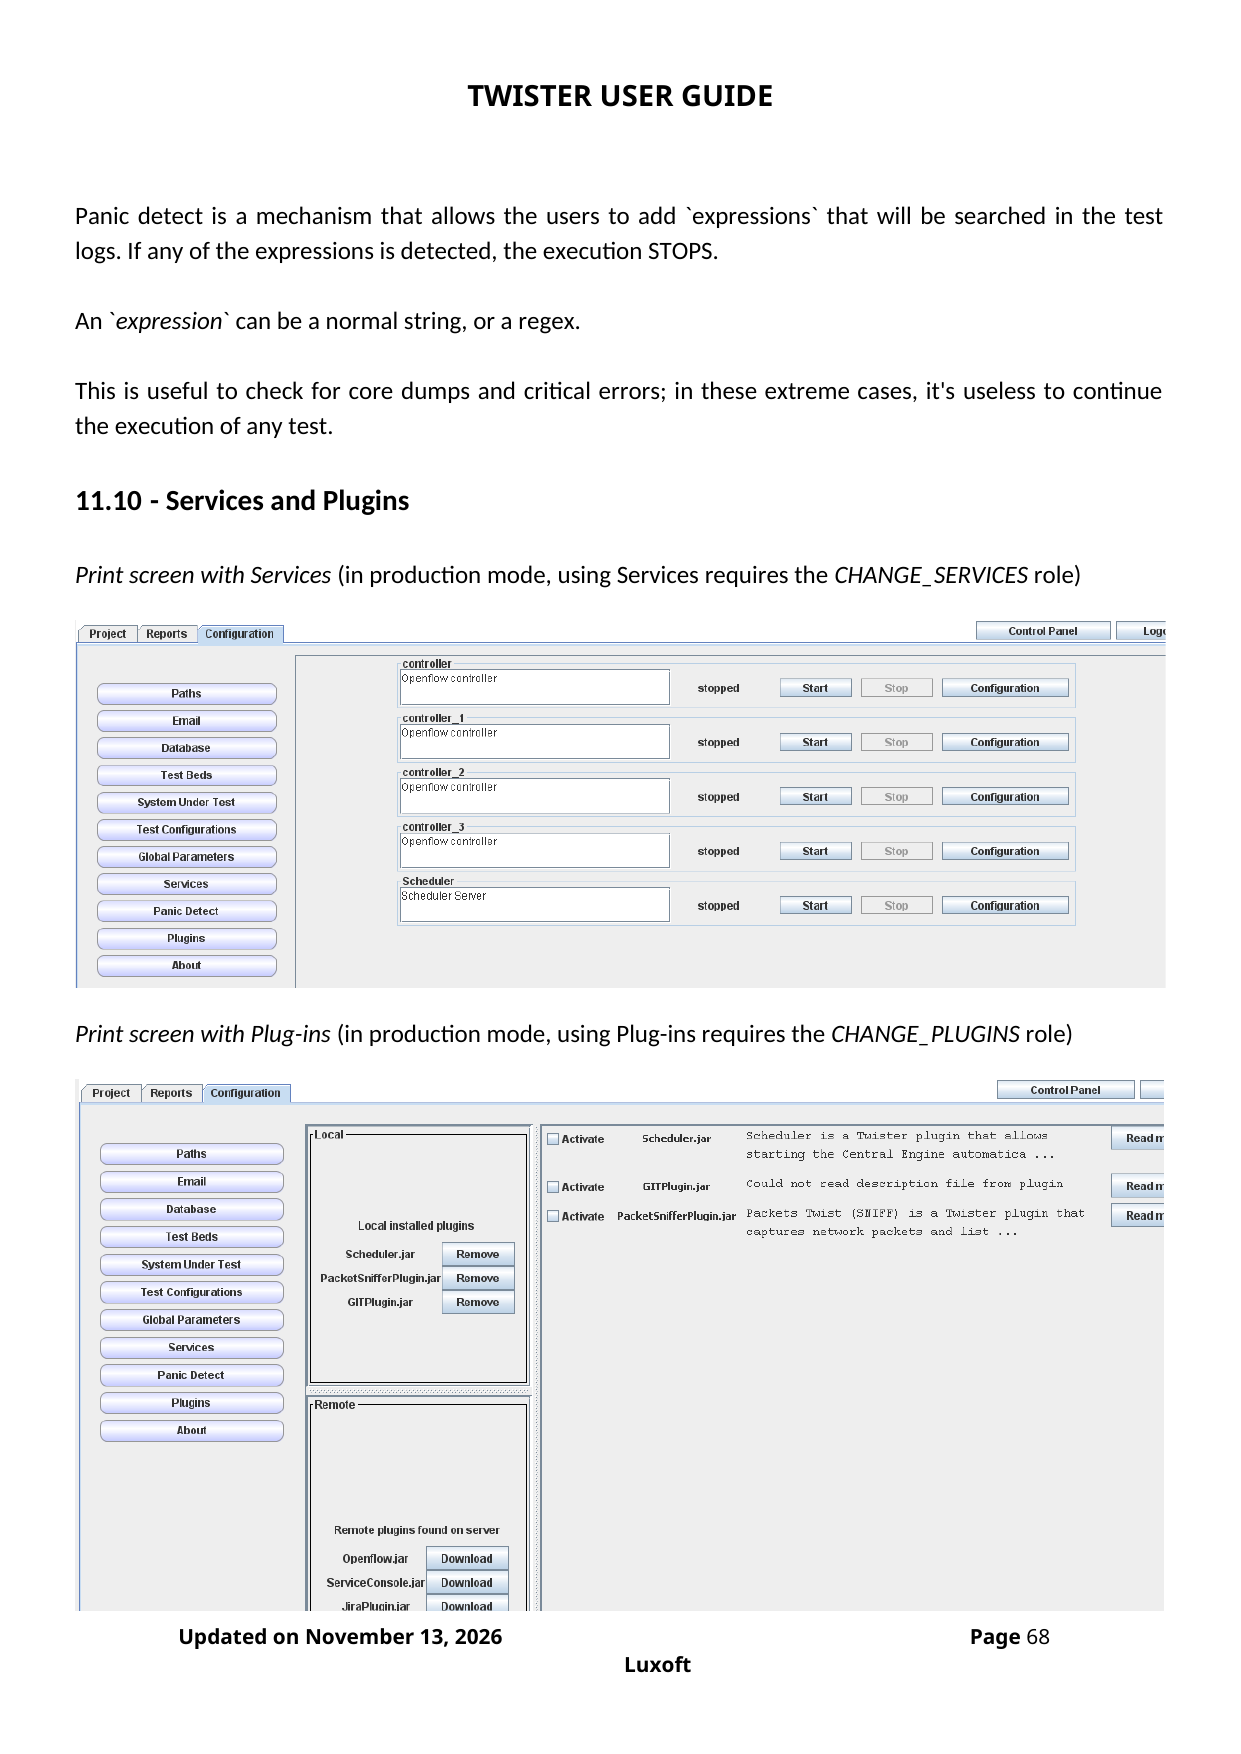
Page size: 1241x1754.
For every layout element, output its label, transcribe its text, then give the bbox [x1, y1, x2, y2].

picture [75, 1079, 1164, 1611]
text Print screen with Plug-ins (in production mode, using Plug-ins requires the CHANGE_PLUGINS role) [75, 1018, 1165, 1049]
subtitle - Services and Plugins [75, 482, 1165, 518]
picture [75, 620, 1166, 988]
text Print screen with Services (in production mode, using Services requires the CHANGE_SERVICES role) [75, 559, 1165, 590]
text Panic detect is a mechanism that allows the users to add `expressions` that will be searched in the test logs. If any of the expressions is detected, the execution STOPS. [75, 200, 1165, 266]
text This is useful to check for core dumps and critical errors; in these extreme cases, it's useless to continue the execution of any test. [75, 375, 1165, 441]
text An `expression` can be a normal string, or a regex. [75, 305, 1165, 336]
